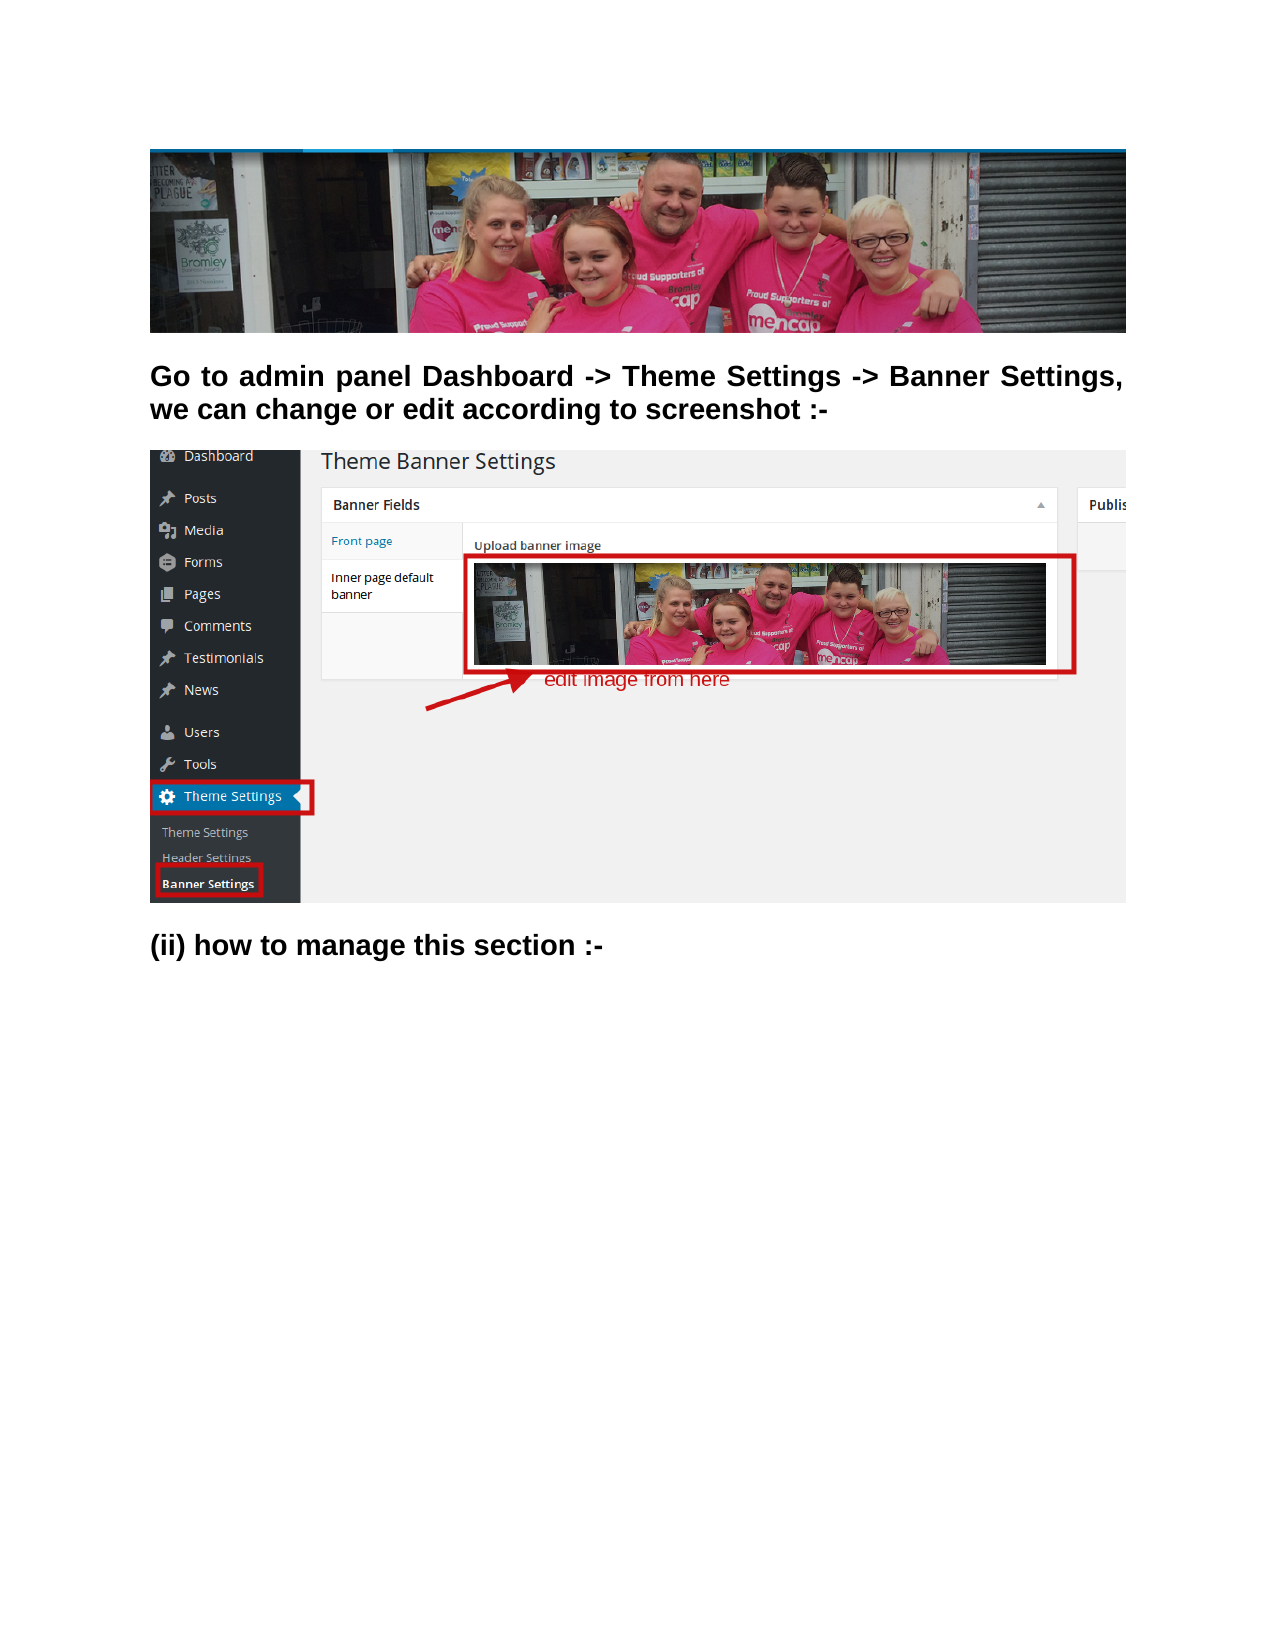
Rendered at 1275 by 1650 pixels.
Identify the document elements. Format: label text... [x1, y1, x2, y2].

picture [150, 149, 1126, 334]
picture [150, 450, 1126, 903]
text (ii) how to manage this section :- [150, 928, 1125, 962]
text Go to admin panel Dashboard -> Theme Settings -> Banner Settings, we can change or edit according to screenshot :- [150, 359, 1125, 426]
